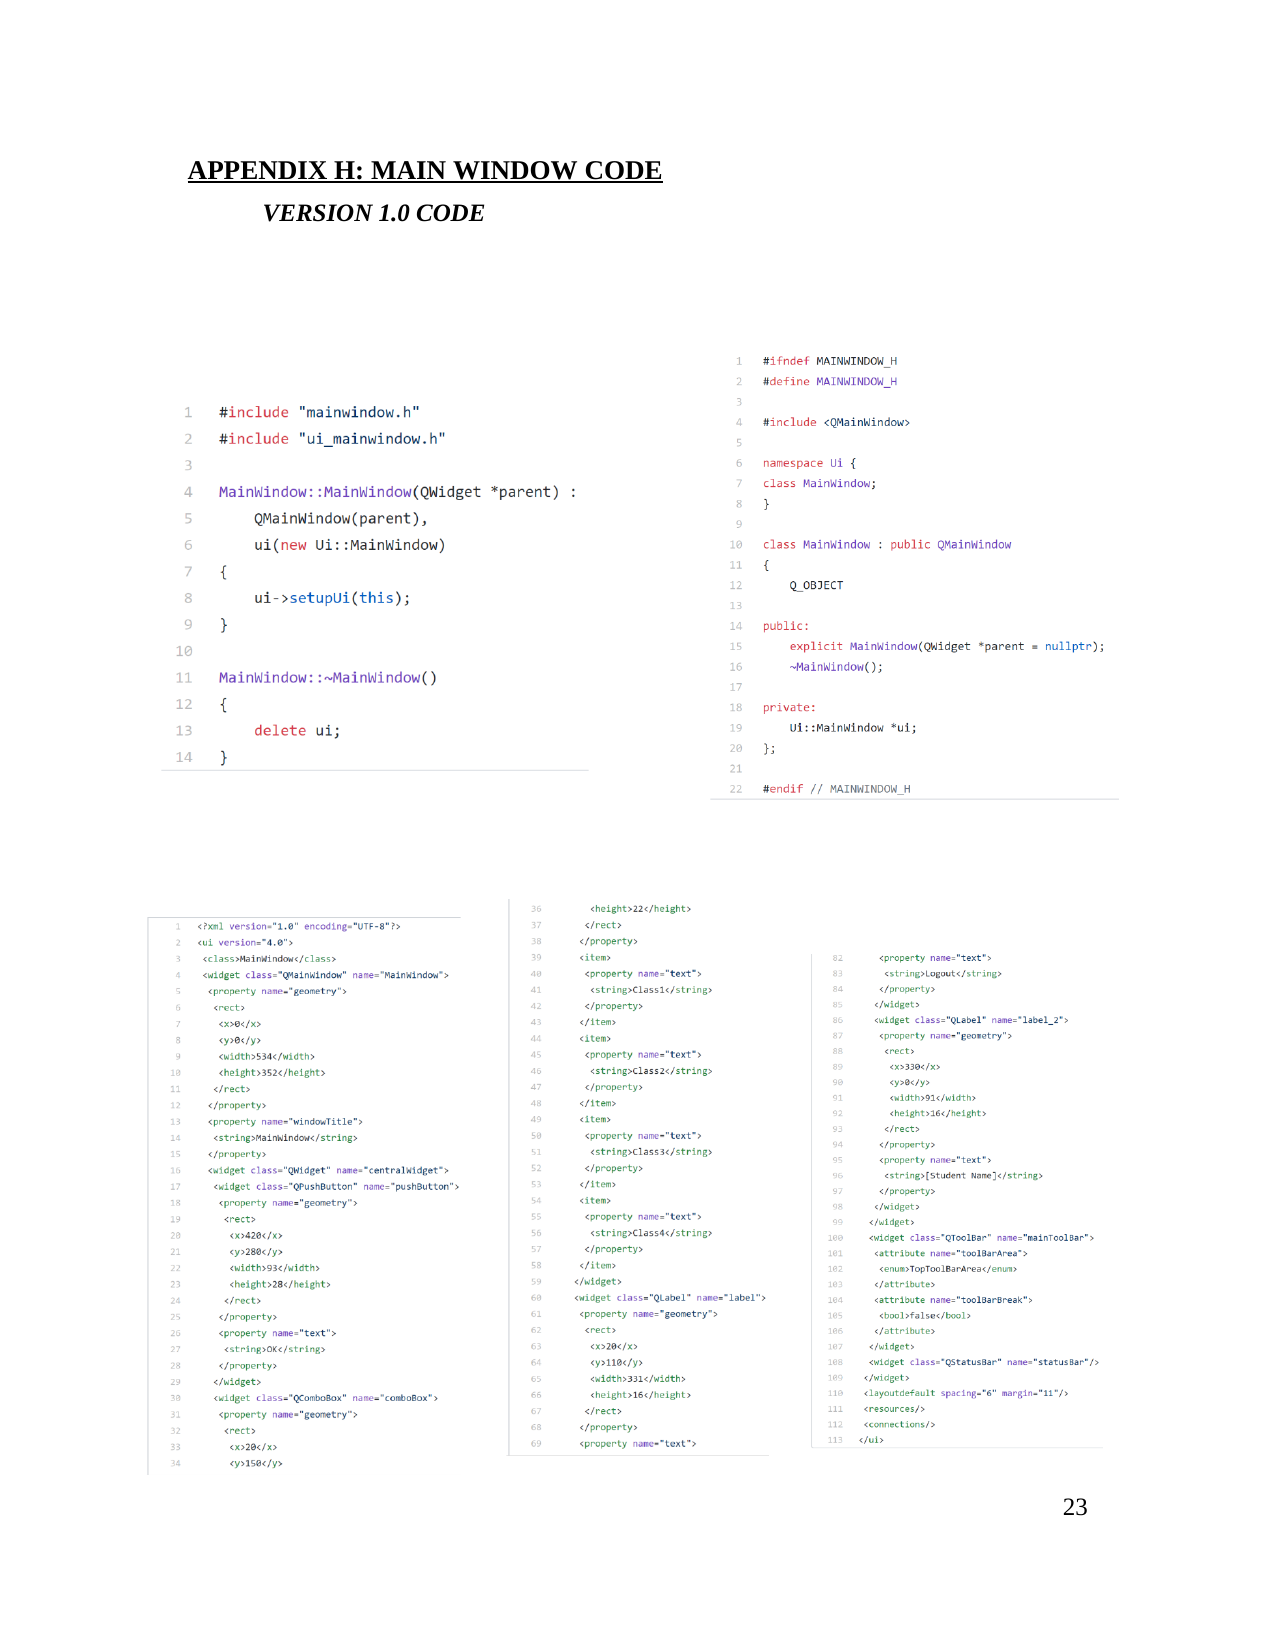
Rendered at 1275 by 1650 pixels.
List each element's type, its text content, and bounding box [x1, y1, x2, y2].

picture [710, 351, 1119, 801]
picture [506, 899, 769, 1456]
picture [161, 402, 589, 771]
picture [145, 917, 461, 1475]
subtitle appendix H: Main Window Code [187, 154, 1087, 185]
subtitle Version 1.0 Code [262, 198, 1087, 227]
picture [809, 954, 1103, 1457]
